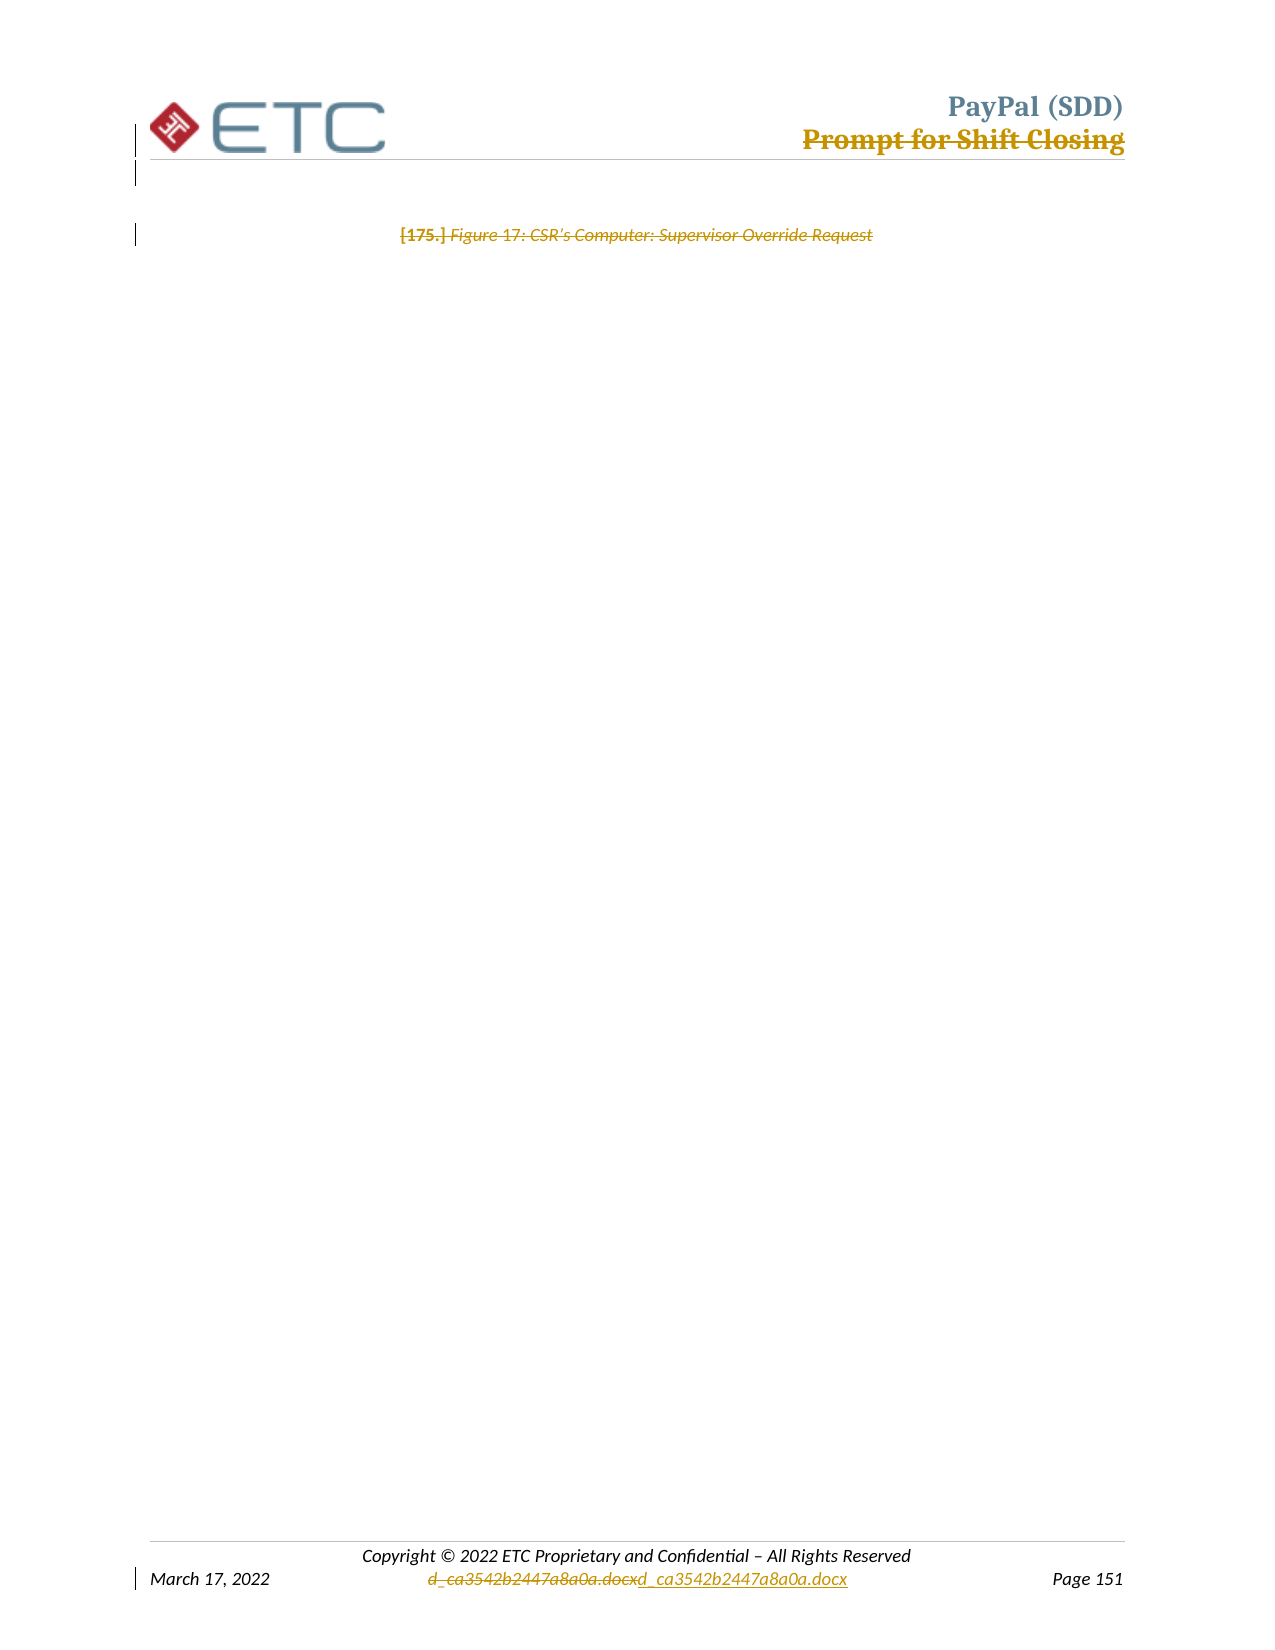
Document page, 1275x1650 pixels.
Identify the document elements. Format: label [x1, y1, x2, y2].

picture [150, 102, 386, 153]
